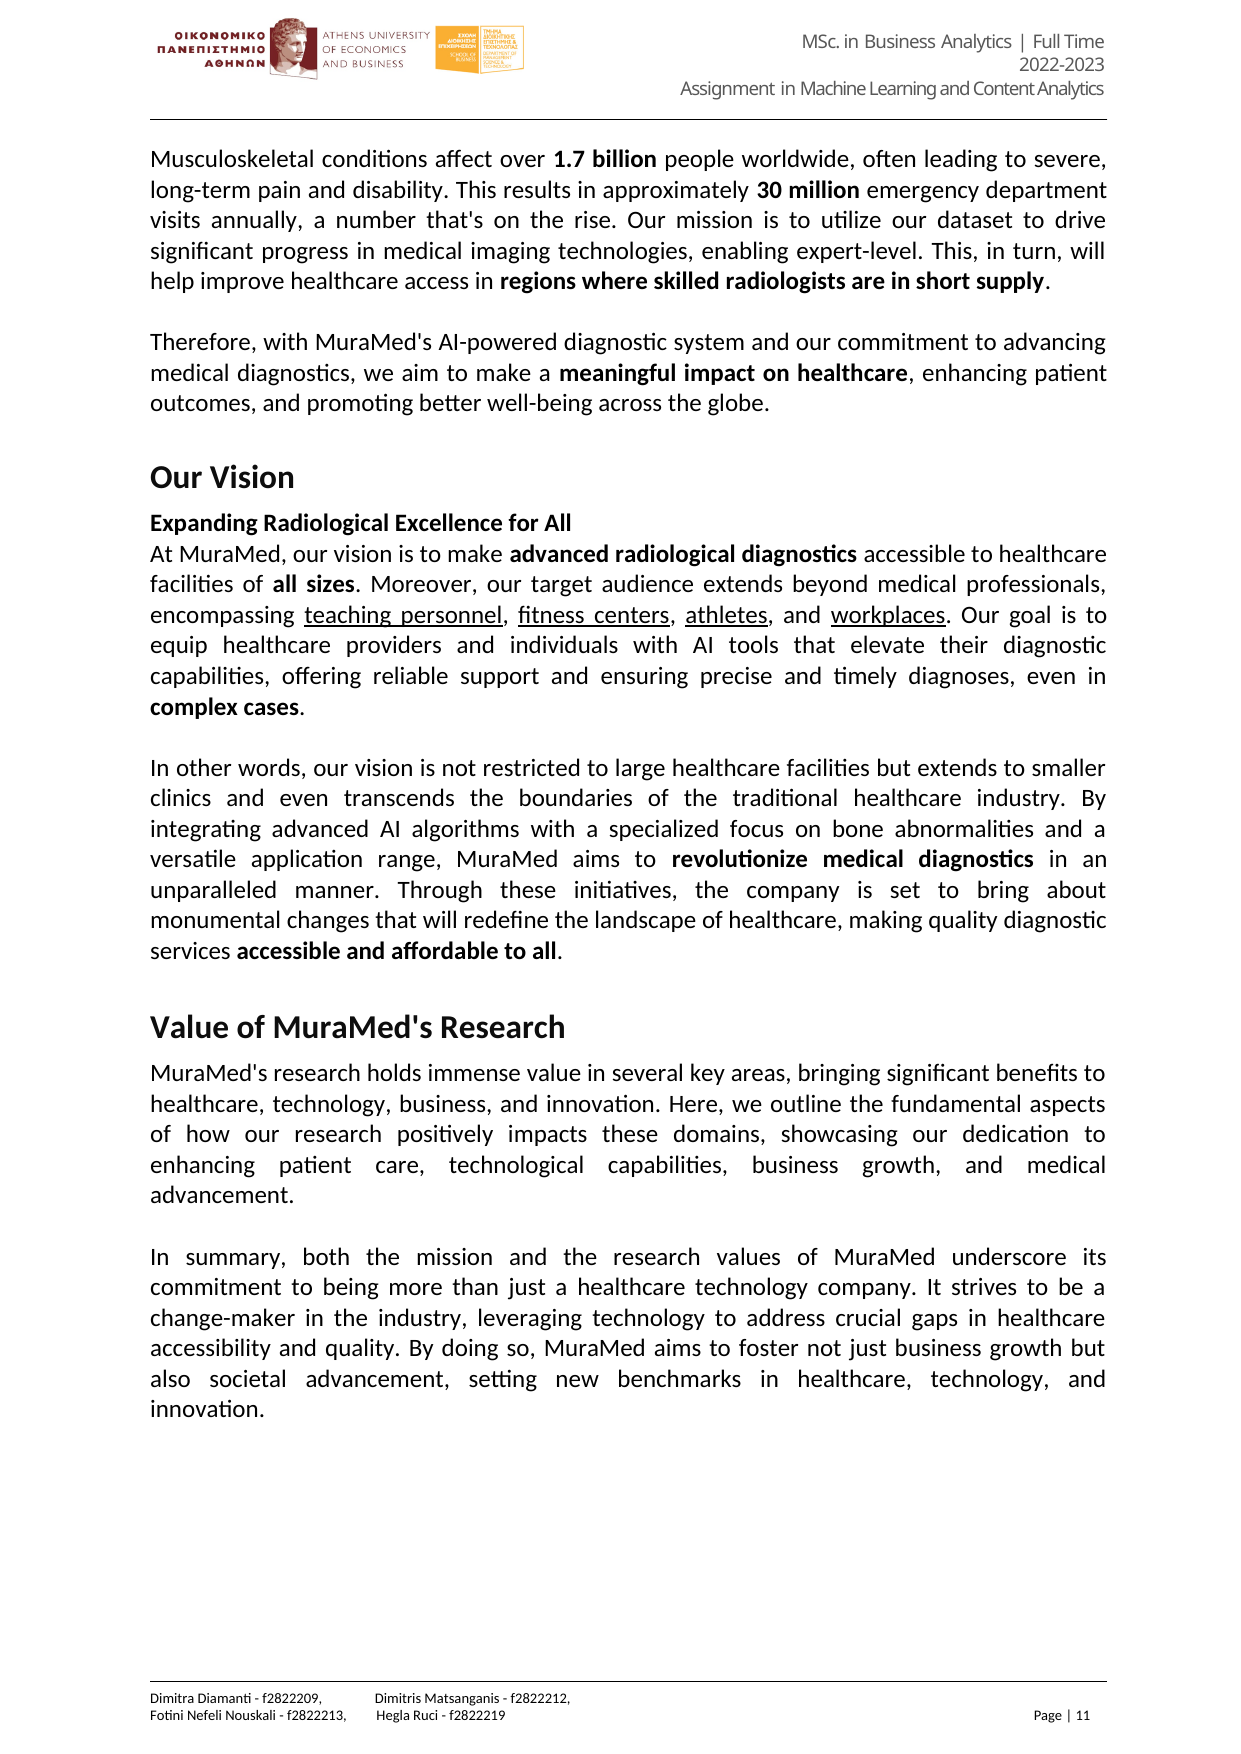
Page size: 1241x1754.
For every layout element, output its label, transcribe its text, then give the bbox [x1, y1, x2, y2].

text In other words, our vision is not restricted to large healthcare facilities but extends to smaller clinics and even transcends the boundaries of the traditional healthcare industry. By integrating advanced AI algorithms with a specialized focus on bone abnormalities and a versatile application range, MuraMed aims to revolutionize medical diagnostics in an unparalleled manner. Through these initiatives, the company is set to bring about monumental changes that will redefine the landscape of healthcare, making quality diagnostic services accessible and affordable to all. [150, 752, 1107, 965]
text MuraMed's research holds immense value in several key areas, bringing significant benefits to healthcare, technology, business, and innovation. Here, we outline the fundamental aspects of how our research positively impacts these domains, showcasing our dedication to enhancing patient care, technological capabilities, business growth, and medical advancement. [150, 1057, 1107, 1210]
subtitle Value of MuraMed's Research [150, 1006, 1095, 1047]
text In summary, both the mission and the research values of MuraMed underscore its commitment to being more than just a healthcare technology company. It strives to be a change-maker in the industry, leveraging technology to address crucial gaps in healthcare accessibility and quality. By doing so, MuraMed aims to foster not just business growth but also societal advancement, setting new benchmarks in healthcare, technology, and innovation. [150, 1241, 1107, 1424]
subtitle Our Vision [150, 456, 1095, 497]
text Expanding Radiological Excellence for All [150, 508, 1107, 538]
text Therefore, with MuraMed's AI-powered diagnostic system and our commitment to advancing medical diagnostics, we aim to make a meaningful impact on healthcare, enhancing patient outcomes, and promoting better well-being across the globe. [150, 326, 1107, 418]
text At MuraMed, our vision is to make advanced radiological diagnostics accessible to healthcare facilities of all sizes. Moreover, our target audience extends beyond medical professionals, encompassing teaching personnel, fitness centers, athletes, and workplaces. Our goal is to equip healthcare providers and individuals with AI tools that elevate their diagnostic capabilities, offering reliable support and ensuring precise and timely diagnoses, even in complex cases. [150, 538, 1107, 721]
text Musculoskeletal conditions affect over 1.7 billion people worldwide, often leading to severe, long-term pain and disability. This results in approximately 30 million emergency department visits annually, a number that's on the rise. Our mission is to utilize our dataset to drive significant progress in medical imaging technologies, enabling expert-level. This, in turn, will help improve healthcare access in regions where skilled radiologists are in short supply. [150, 143, 1107, 296]
picture [151, 17, 526, 82]
